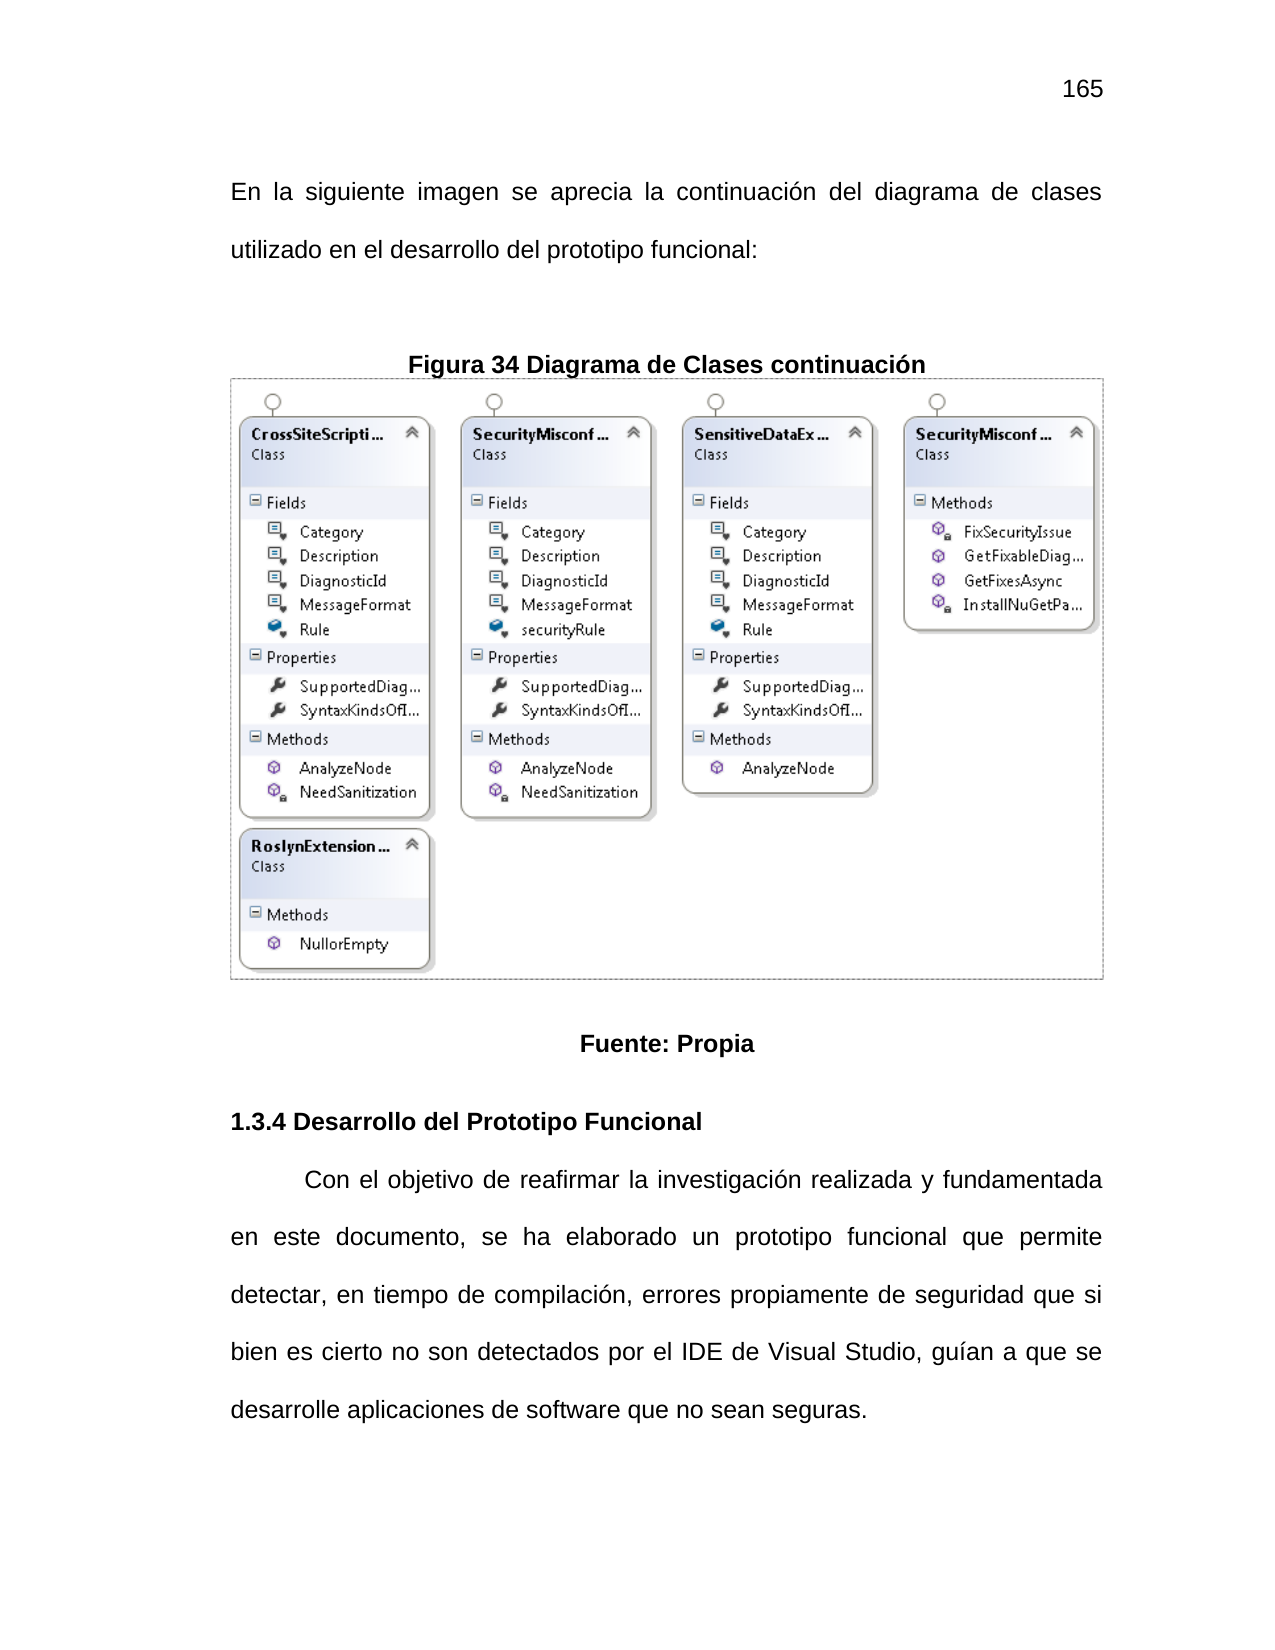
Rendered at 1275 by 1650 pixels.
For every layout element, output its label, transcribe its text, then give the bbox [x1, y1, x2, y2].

text Con el objetivo de reafirmar la investigación realizada y fundamentada en este documento, se ha elaborado un prototipo funcional que permite detectar, en tiempo de compilación, errores propiamente de seguridad que si bien es cierto no son detectados por el IDE de Visual Studio, guían a que se desarrolle aplicaciones de software que no sean seguras. [230, 1164, 1104, 1423]
subtitle 1.3.4 Desarrollo del Prototipo Funcional [230, 1107, 1104, 1136]
text En la siguiente imagen se aprecia la continuación del diagrama de clases utilizado en el desarrollo del prototipo funcional: [230, 177, 1104, 263]
subtitle Fuente: Propia [230, 1029, 1104, 1057]
picture [230, 378, 1104, 980]
